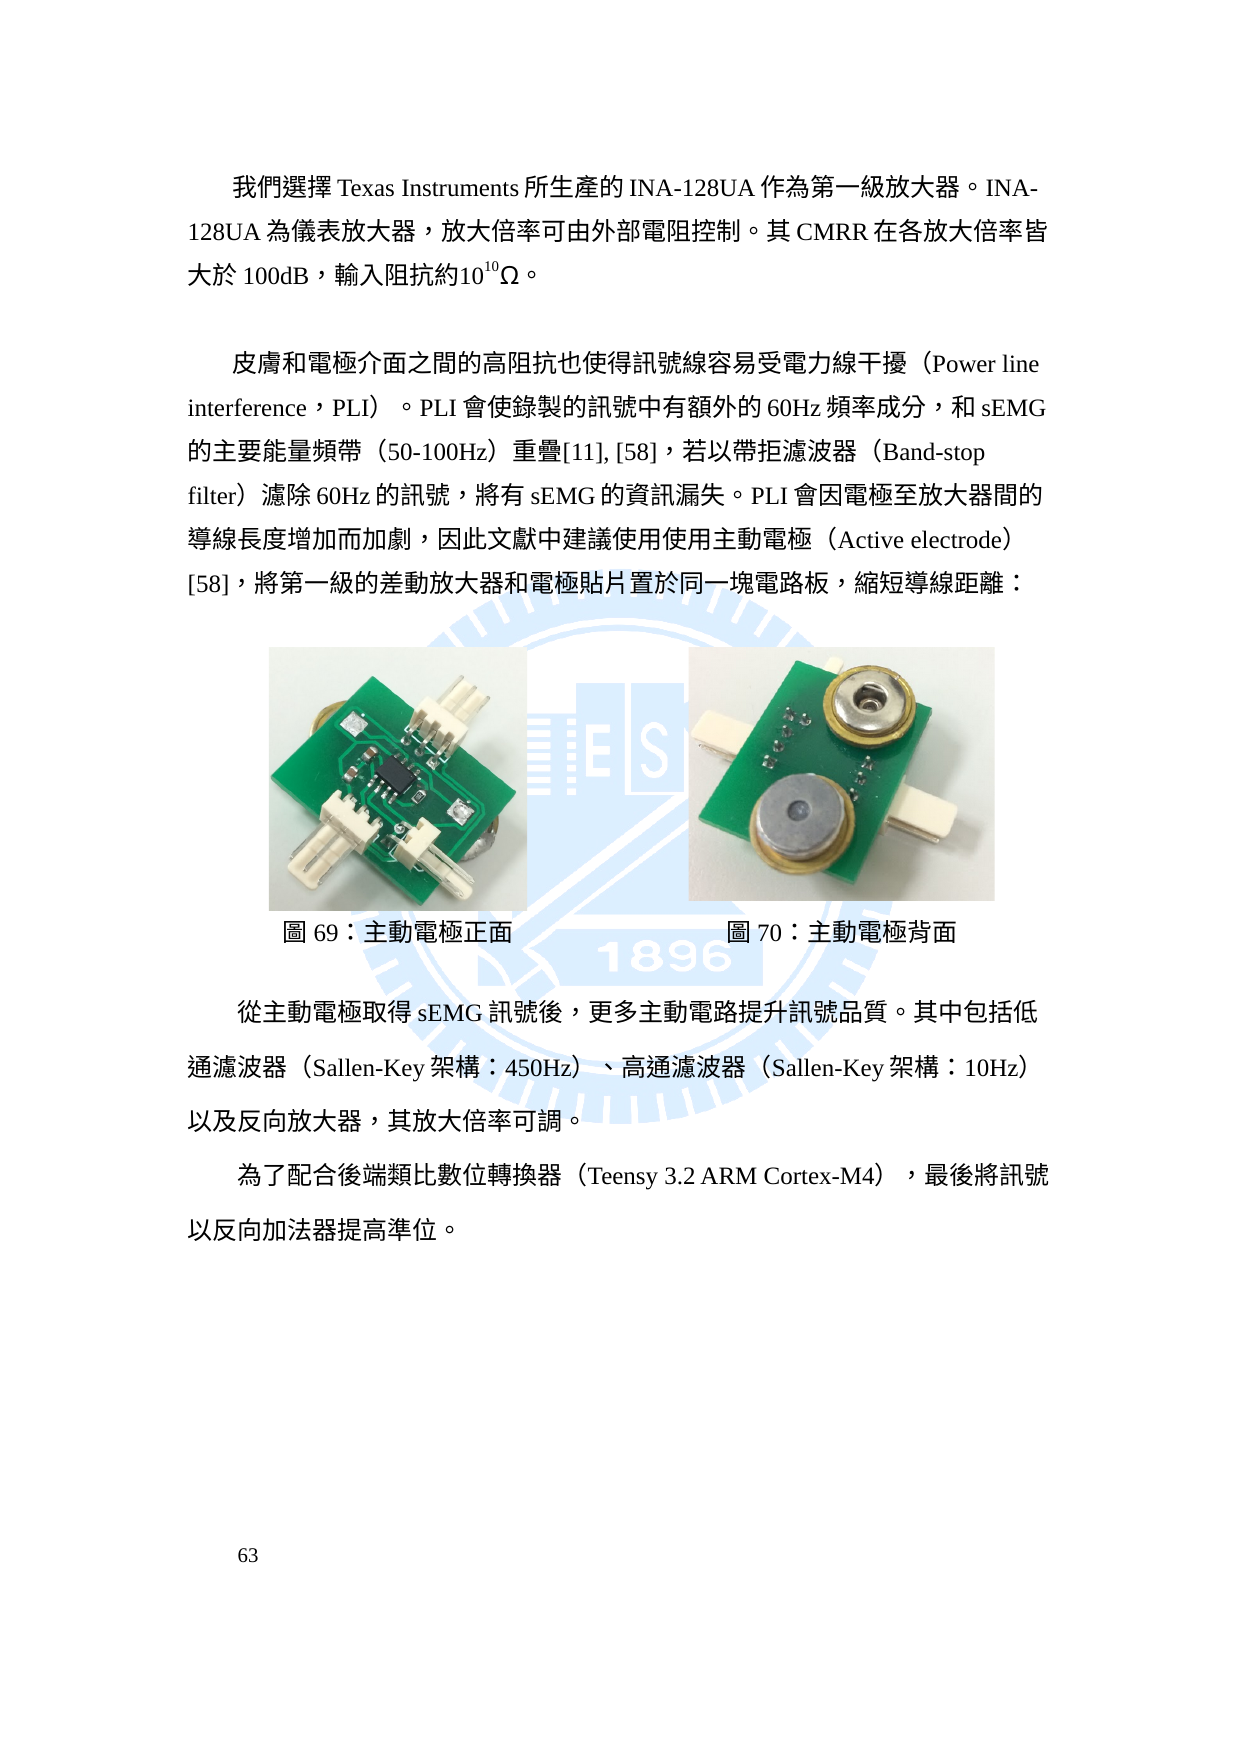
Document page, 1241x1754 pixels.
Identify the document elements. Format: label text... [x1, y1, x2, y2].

text 為了配合後端類比數位轉換器（Teensy 3.2 ARM Cortex-M4），最後將訊號以反向加法器提高準位。 [187, 1156, 1053, 1246]
picture [268, 647, 528, 911]
table_header 圖 70：主動電極背面 [620, 648, 1063, 993]
text 從主動電極取得sEMG訊號後，更多主動電路提升訊號品質。其中包括低通濾波器（Sallen-Key架構：450Hz）、高通濾波器（Sallen-Key架構：10Hz）以及反向放大器，其放大倍率可調。 [187, 993, 1053, 1138]
table_header 圖 69：主動電極正面 [176, 648, 620, 993]
picture [688, 647, 995, 901]
text 我們選擇Texas Instruments所生產的INA-128UA作為第一級放大器。INA-128UA為儀表放大器，放大倍率可由外部電阻控制。其CMRR在各放大倍率皆大於100dB，輸入阻抗約Ω。 [187, 163, 1053, 295]
text 皮膚和電極介面之間的高阻抗也使得訊號線容易受電力線干擾（Power line interference，PLI）。PLI會使錄製的訊號中有額外的60Hz頻率成分，和sEMG的主要能量頻帶（50-100Hz）重疊[11], [58]，若以帶拒濾波器（Band-stop filter）濾除60Hz的訊號，將有sEMG的資訊漏失。PLI會因電極至放大器間的導線長度增加而加劇，因此文獻中建議使用使用主動電極（Active electrode）[58]，將第一級的差動放大器和電極貼片置於同一塊電路板，縮短導線距離： [187, 339, 1053, 604]
